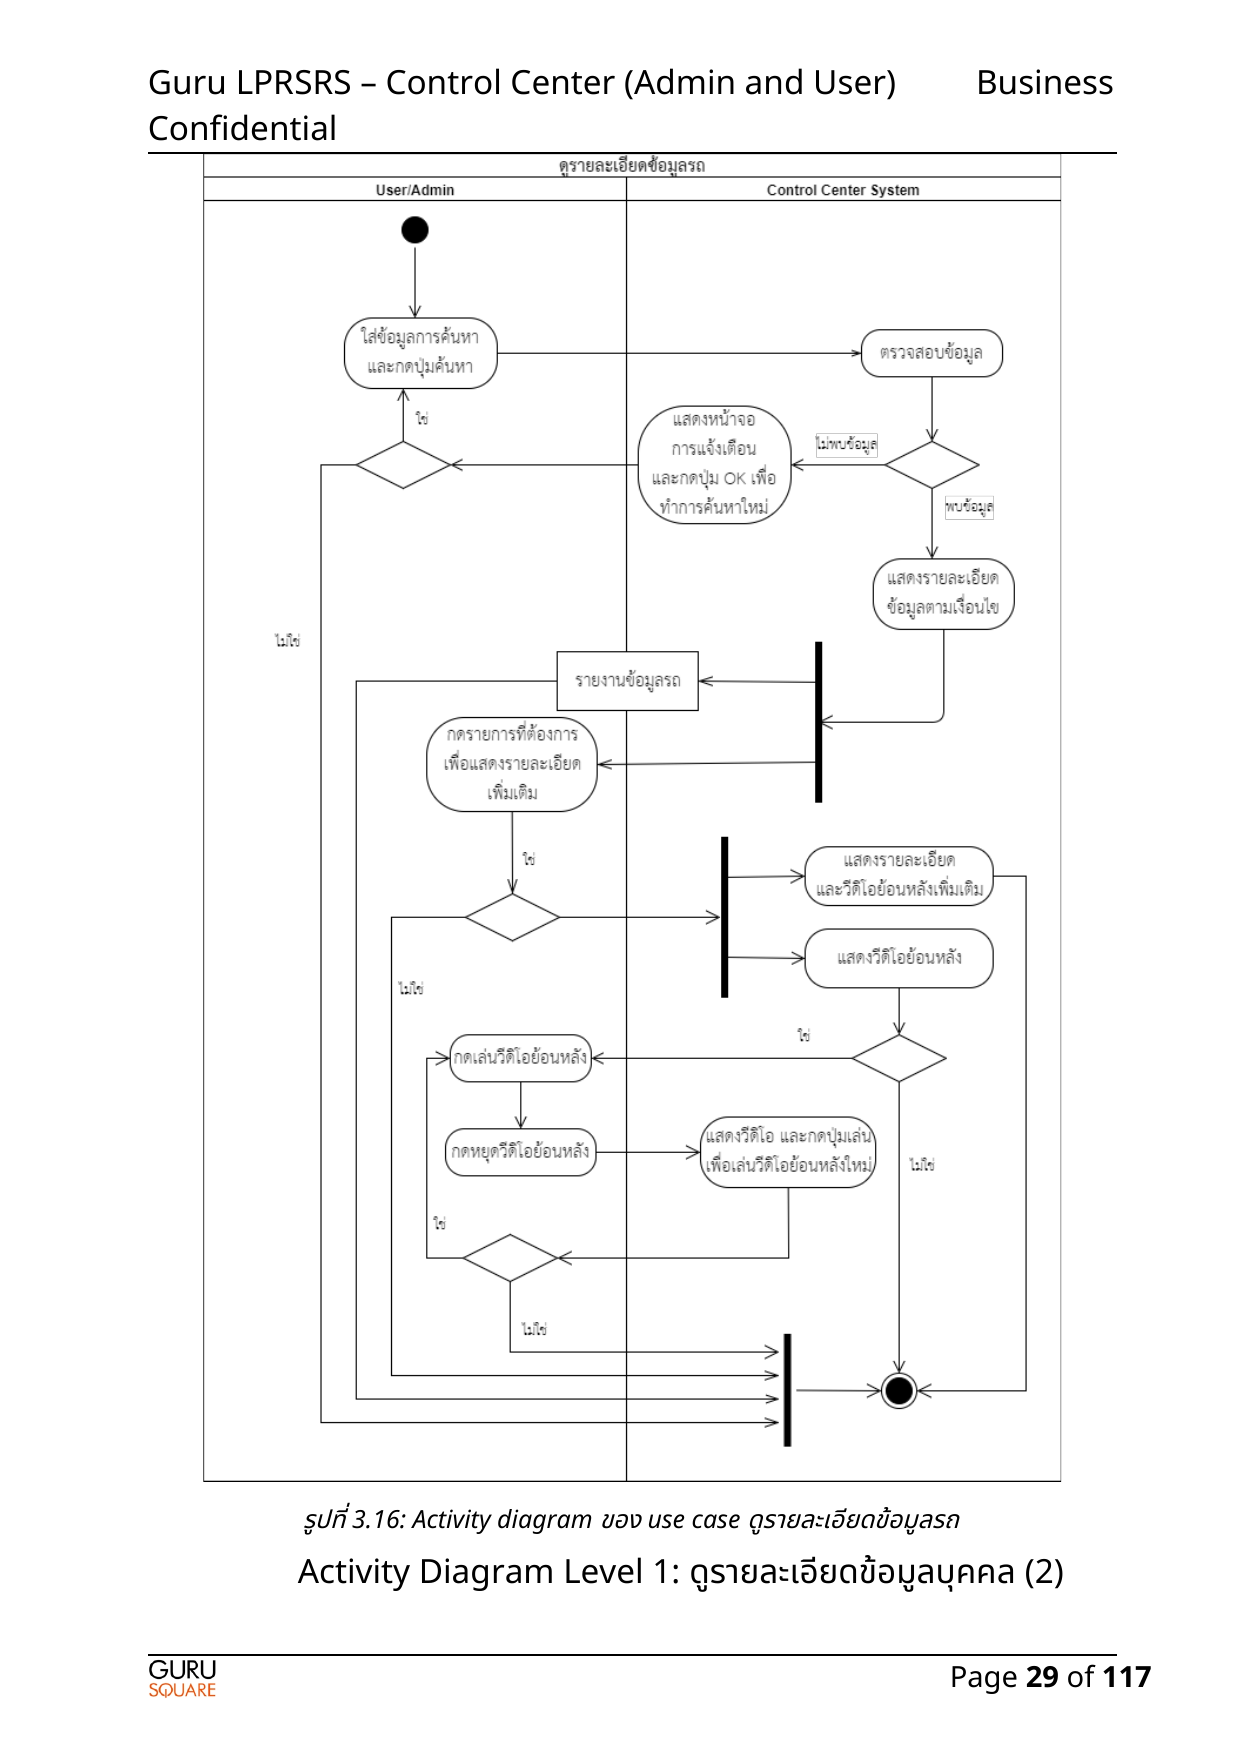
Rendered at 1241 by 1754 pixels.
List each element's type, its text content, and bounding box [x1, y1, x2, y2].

text Activity Diagram Level 1: ดูรายละเอียดข้อมูลบุคคล (2) [223, 1548, 1117, 1598]
picture [203, 154, 1062, 1482]
picture [147, 1657, 218, 1699]
